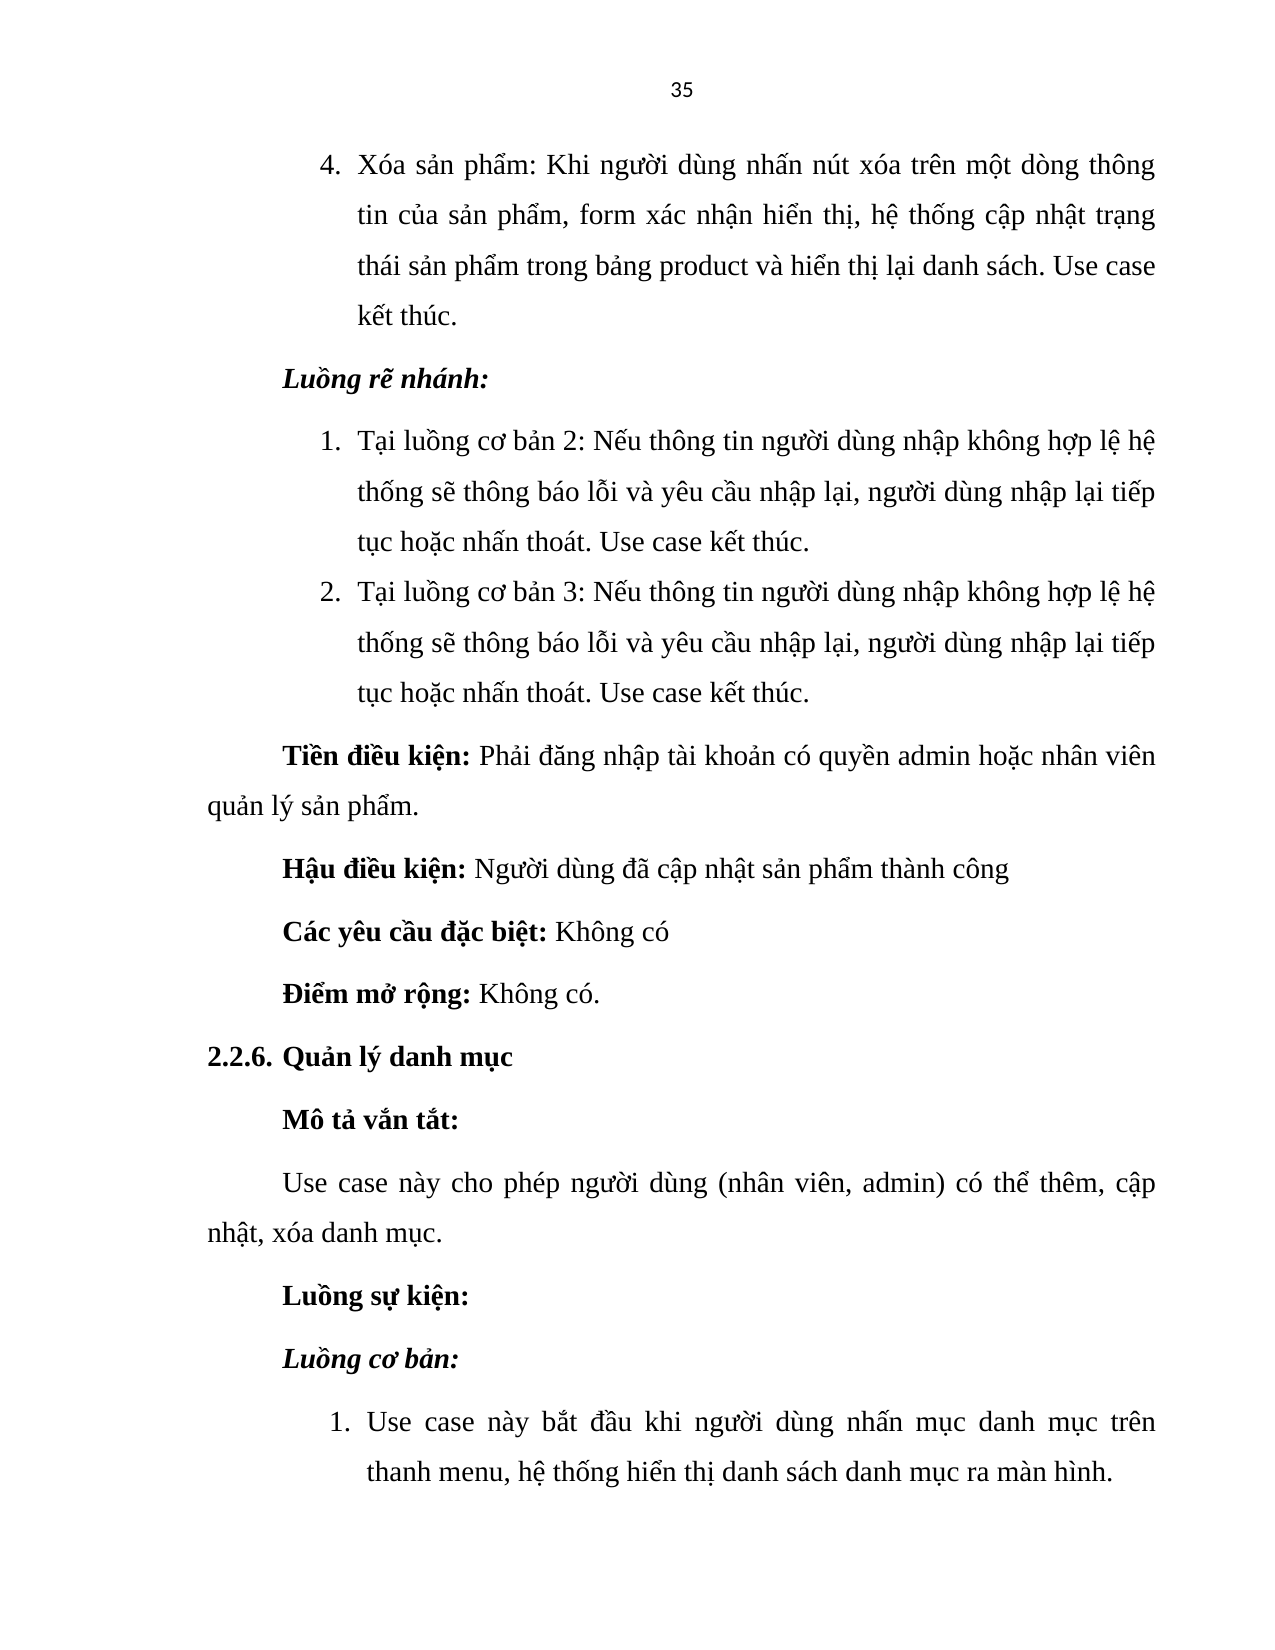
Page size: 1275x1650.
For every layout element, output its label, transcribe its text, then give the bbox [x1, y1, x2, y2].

list Tại luồng cơ bản 3: Nếu thông tin người dùng nhập không hợp lệ hệ thống sẽ thông báo lỗi và yêu cầu nhập lại, người dùng nhập lại tiếp tục hoặc nhấn thoát. Use case kết thúc. [319, 574, 1156, 709]
text Luồng cơ bản: [207, 1341, 1156, 1374]
text Luồng sự kiện: [207, 1278, 1156, 1312]
list Use case này bắt đầu khi người dùng nhấn mục danh mục trên thanh menu, hệ thống hiển thị danh sách danh mục ra màn hình. [329, 1404, 1156, 1488]
list Quản lý danh mục [207, 1039, 1156, 1073]
text Mô tả vắn tắt: [207, 1102, 1156, 1136]
text Use case này cho phép người dùng (nhân viên, admin) có thể thêm, cập nhật, xóa danh mục. [207, 1165, 1156, 1249]
text Điểm mở rộng: Không có. [207, 977, 1156, 1010]
text Tiền điều kiện: Phải đăng nhập tài khoản có quyền admin hoặc nhân viên quản lý sản phẩm. [207, 738, 1156, 822]
list Xóa sản phẩm: Khi người dùng nhấn nút xóa trên một dòng thông tin của sản phẩm, form xác nhận hiển thị, hệ thống cập nhật trạng thái sản phẩm trong bảng product và hiển thị lại danh sách. Use case kết thúc. [319, 147, 1156, 331]
text Luồng rẽ nhánh: [207, 361, 1156, 394]
text Các yêu cầu đặc biệt: Không có [207, 914, 1156, 947]
text Hậu điều kiện: Người dùng đã cập nhật sản phẩm thành công [207, 851, 1156, 884]
list Tại luồng cơ bản 2: Nếu thông tin người dùng nhập không hợp lệ hệ thống sẽ thông báo lỗi và yêu cầu nhập lại, người dùng nhập lại tiếp tục hoặc nhấn thoát. Use case kết thúc. [319, 423, 1156, 558]
